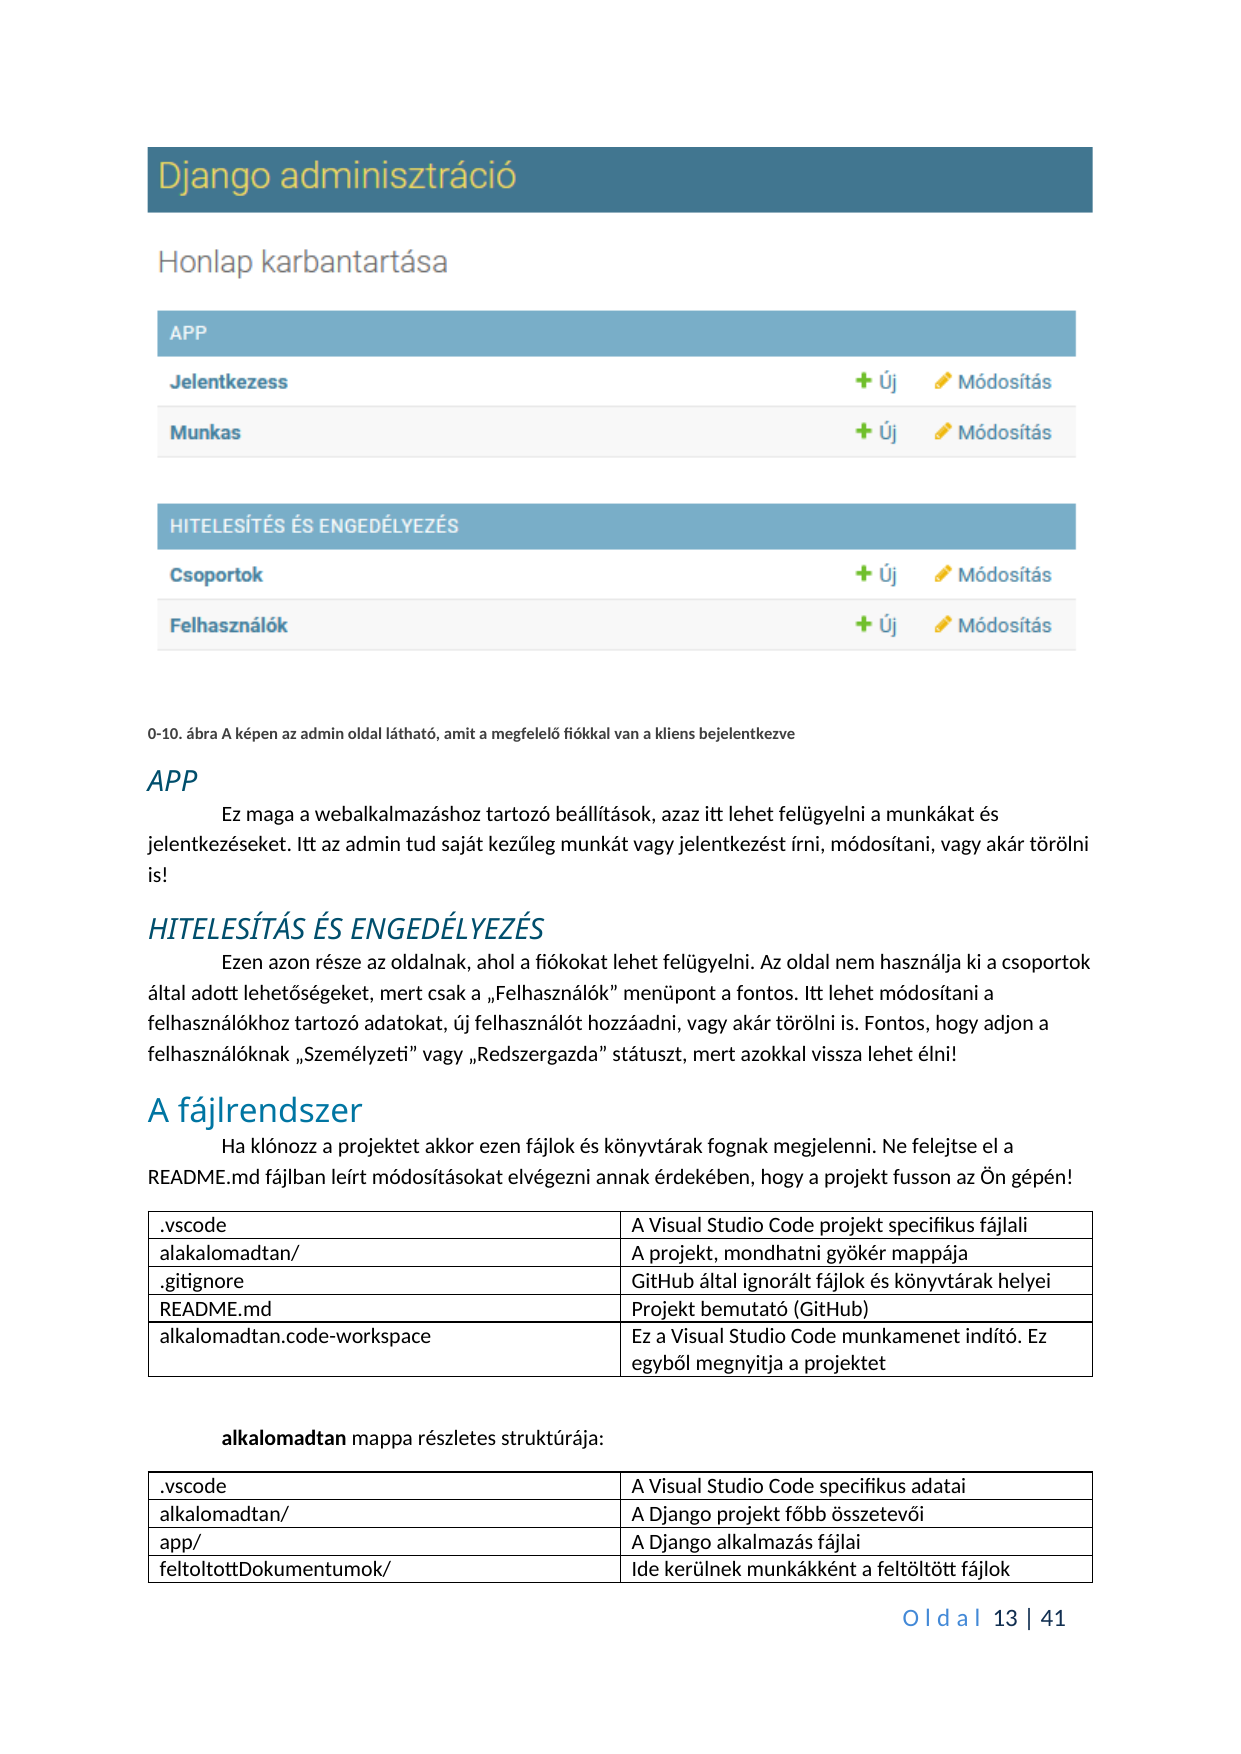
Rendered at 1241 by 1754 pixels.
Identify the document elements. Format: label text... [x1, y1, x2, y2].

table_cell A projekt, mondhatni gyökér mappája [621, 1239, 1092, 1266]
text Ezen azon része az oldalnak, ahol a fiókokat lehet felügyelni. Az oldal nem használja ki a csoportok által adott lehetőségeket, mert csak a „Felhasználók” menüpont a fontos. Itt lehet módosítani a felhasználókhoz tartozó adatokat, új felhasználót hozzáadni, vagy akár törölni is. Fontos, hogy adjon a felhasználóknak „Személyzeti” vagy „Redszergazda” státuszt, mert azokkal vissza lehet élni! [148, 948, 1093, 1067]
subtitle HITELESÍTÁS ÉS ENGEDÉLYEZÉS [148, 908, 1093, 948]
table_header A Visual Studio Code projekt specifikus fájlali [621, 1212, 1092, 1238]
table_cell alkalomadtan.code-workspace [149, 1323, 620, 1376]
table_cell Ide kerülnek munkákként a feltöltött fájlok [621, 1556, 1092, 1582]
picture [147, 147, 1093, 703]
table_cell A Django alkalmazás fájlai [621, 1528, 1092, 1554]
table_header .vscode [149, 1212, 620, 1238]
table_header A Visual Studio Code specifikus adatai [621, 1473, 1092, 1499]
subtitle APP [148, 760, 1093, 800]
table_header .vscode [149, 1473, 620, 1499]
table_cell alakalomadtan/ [149, 1239, 620, 1266]
table_cell A Django projekt főbb összetevői [621, 1500, 1092, 1527]
text Ha klónozz a projektet akkor ezen fájlok és könyvtárak fognak megjelenni. Ne felejtse el a README.md fájlban leírt módosításokat elvégezni annak érdekében, hogy a projekt fusson az Ön gépén! [148, 1133, 1093, 1190]
text alkalomadtan mappa részletes struktúrája: [148, 1424, 1093, 1451]
text Ez maga a webalkalmazáshoz tartozó beállítások, azaz itt lehet felügyelni a munkákat és jelentkezéseket. Itt az admin tud saját kezűleg munkát vagy jelentkezést írni, módosítani, vagy akár törölni is! [148, 800, 1093, 888]
table_cell Projekt bemutató (GitHub) [621, 1295, 1092, 1321]
table_cell README.md [149, 1295, 620, 1321]
table_cell alkalomadtan/ [149, 1500, 620, 1527]
table_cell feltoltottDokumentumok/ [149, 1556, 620, 1582]
table_cell GitHub által ignorált fájlok és könyvtárak helyei [621, 1267, 1092, 1294]
subtitle A fájlrendszer [148, 1087, 1093, 1133]
table_cell Ez a Visual Studio Code munkamenet indító. Ez egyből megnyitja a projektet [621, 1323, 1092, 1376]
table_cell app/ [149, 1528, 620, 1554]
table_cell .gitignore [149, 1267, 620, 1294]
